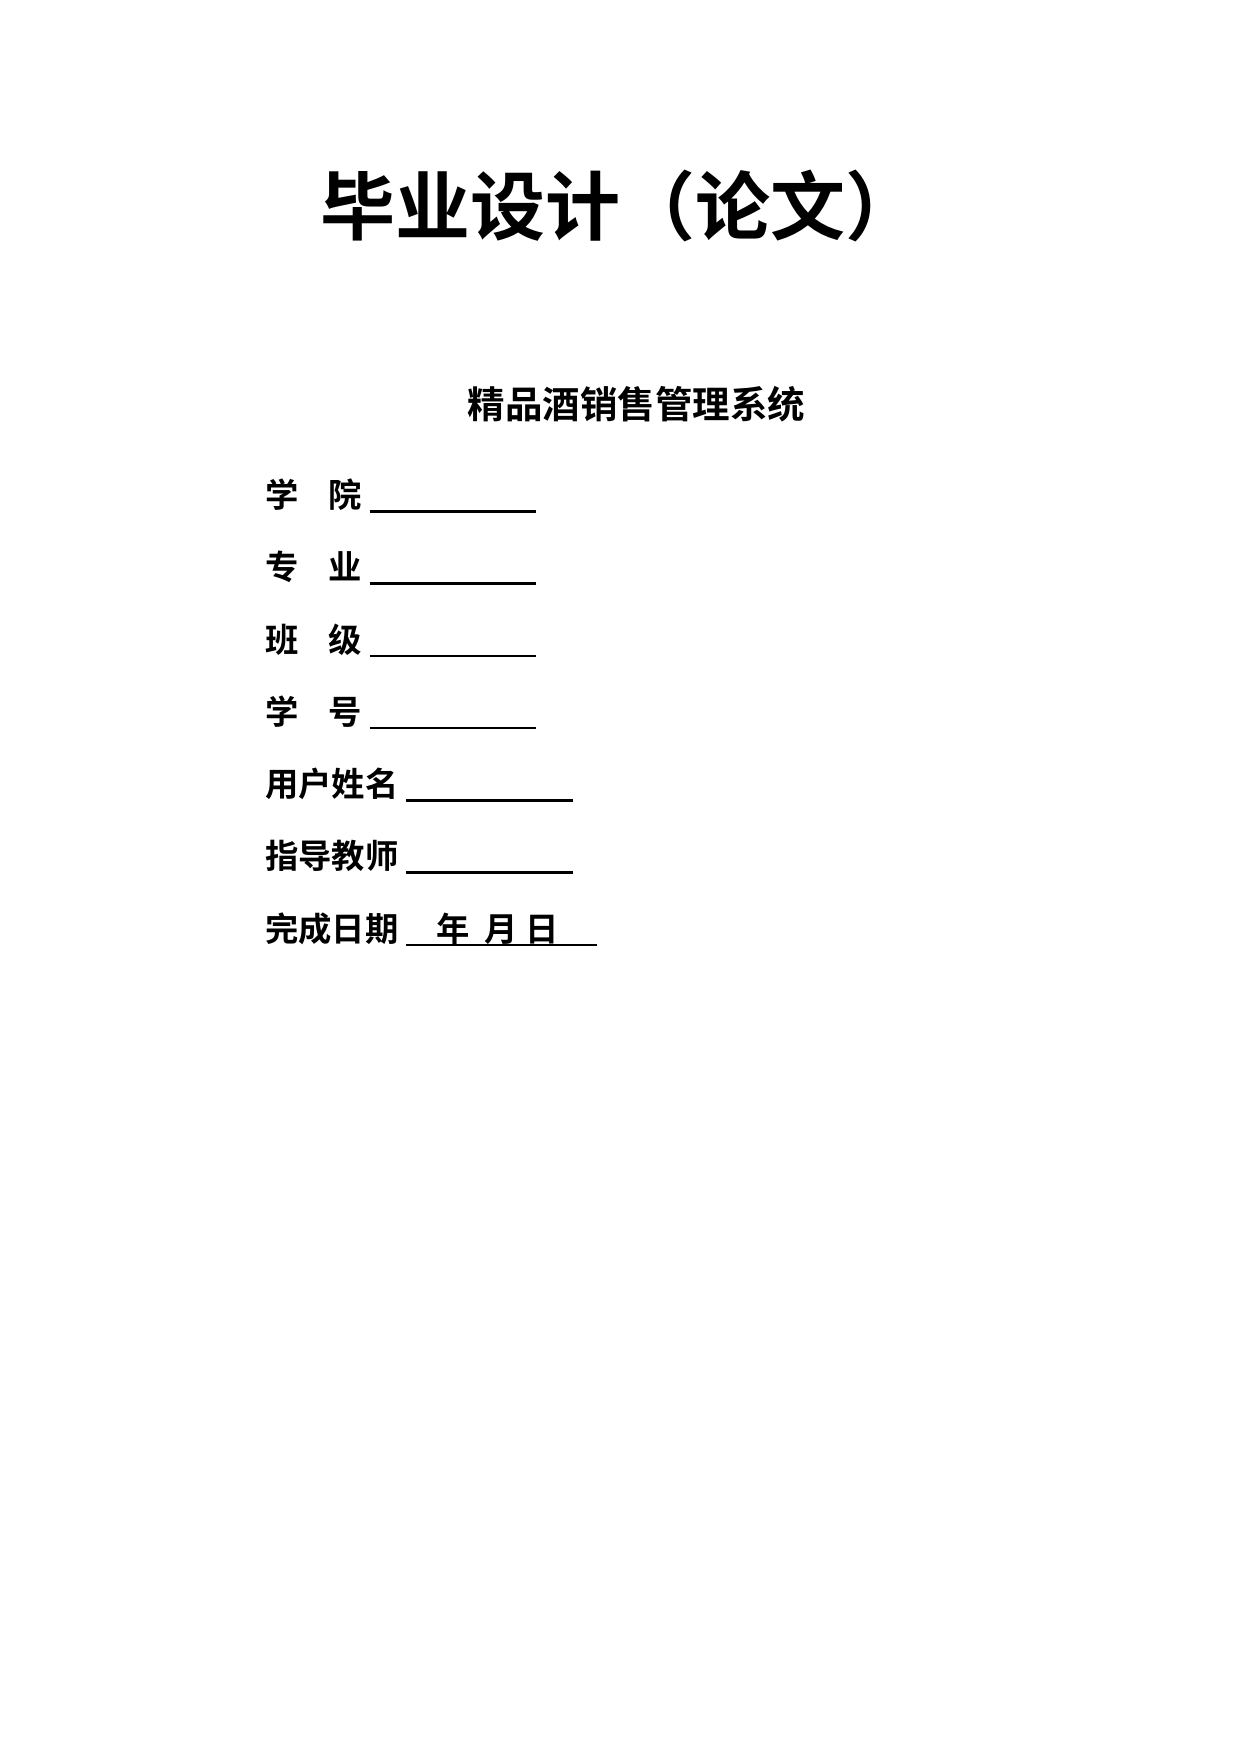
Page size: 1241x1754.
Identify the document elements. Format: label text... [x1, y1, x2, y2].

text 指导教师 [148, 830, 1092, 878]
text 学 号 [148, 686, 1092, 734]
text 精品酒销售管理系统 [148, 375, 1092, 429]
text 用户姓名 [148, 758, 1092, 806]
text 专 业 [148, 541, 1092, 589]
text 学 院 [148, 469, 1092, 517]
text 完成日期 年 月 日 [148, 902, 1092, 951]
text 班 级 [148, 613, 1092, 662]
text 毕业设计（论文） [148, 148, 1092, 256]
